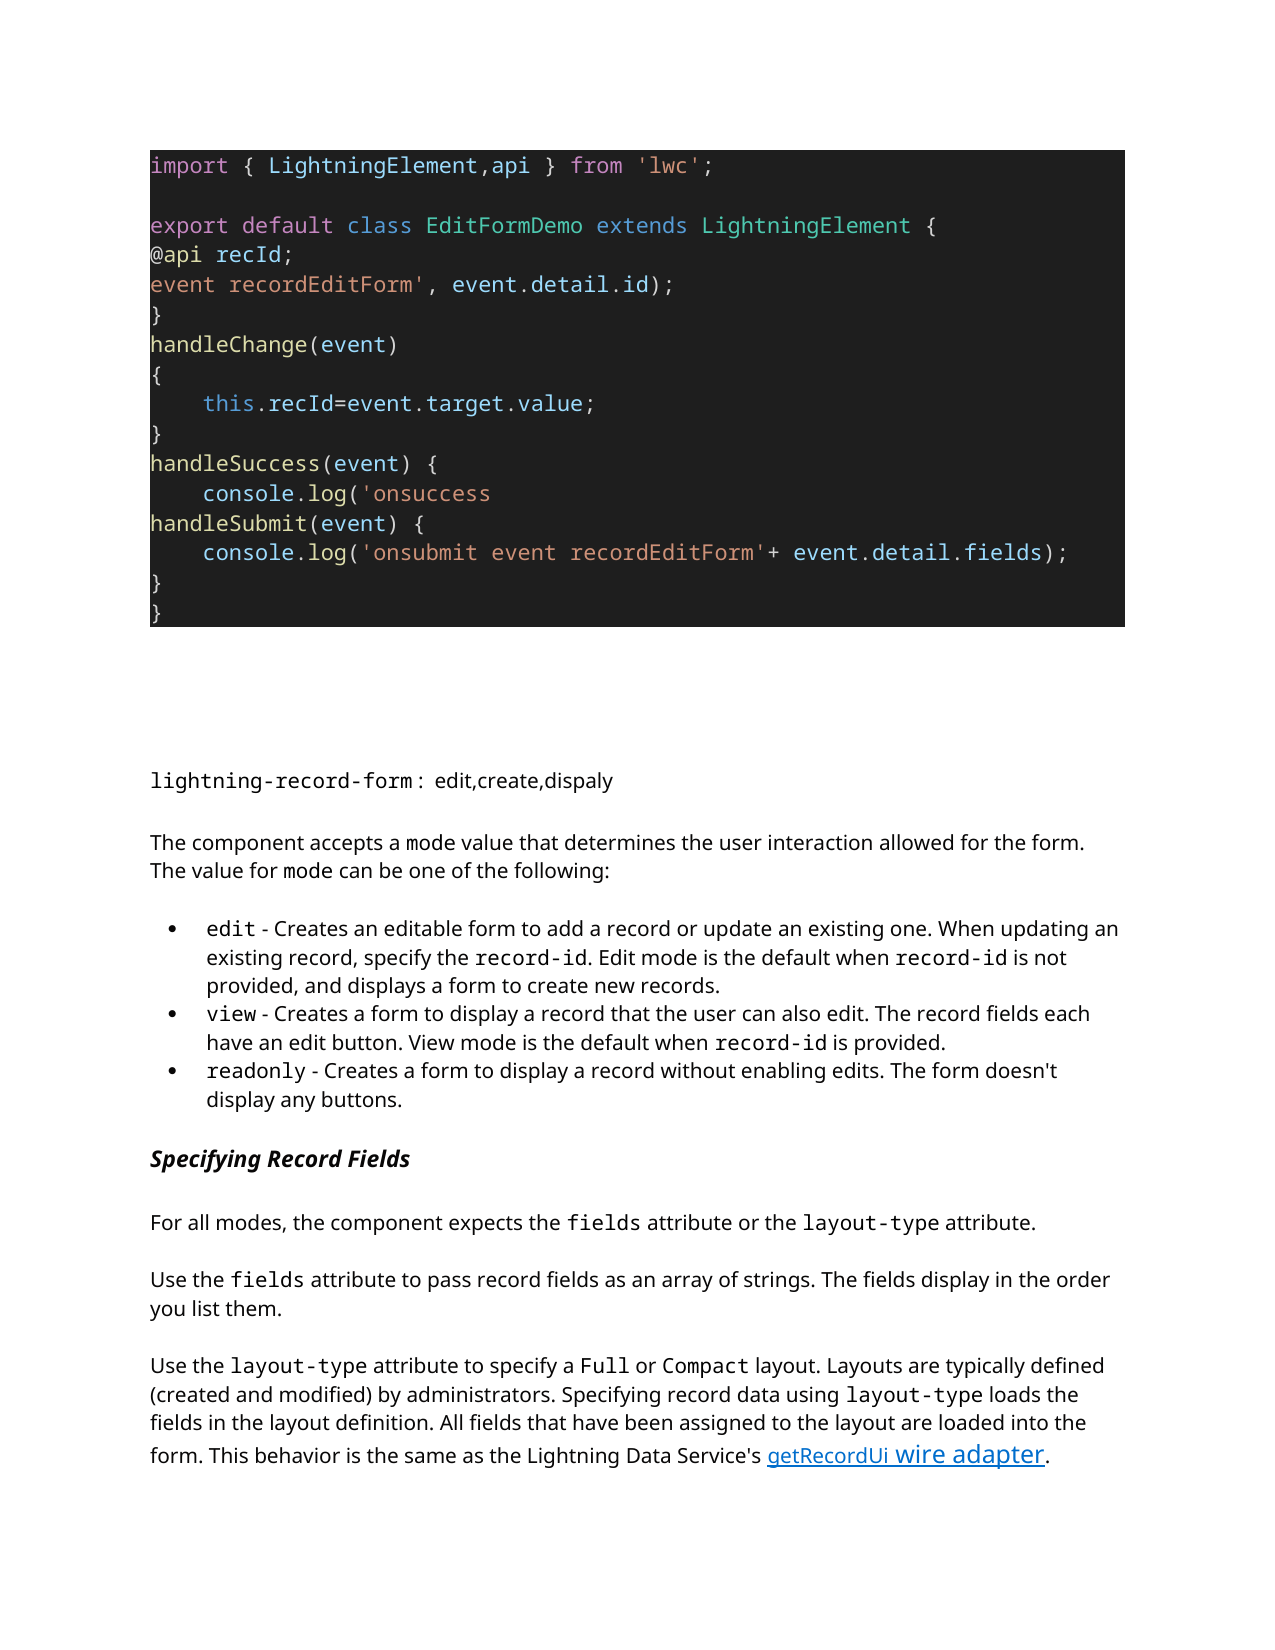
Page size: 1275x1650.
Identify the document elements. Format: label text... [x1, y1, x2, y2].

text } [150, 418, 1125, 448]
text } [150, 567, 1125, 597]
text console.log('onsuccess [150, 478, 1125, 507]
text Use the fields attribute to pass record fields as an array of strings. The fields display in the order you list them. [150, 1265, 1125, 1322]
text For all modes, the component expects the fields attribute or the layout-type attribute. [150, 1208, 1125, 1236]
text this.recId=event.target.value; [150, 388, 1125, 418]
list edit - Creates an editable form to add a record or update an existing one. When updating an existing record, specify the record-id. Edit mode is the default when record-id is not provided, and displays a form to create new records. [169, 914, 1125, 999]
text export default class EditFormDemo extends LightningElement { [150, 209, 1125, 239]
text } [150, 299, 1125, 329]
text import { LightningElement,api } from 'lwc'; [150, 150, 1125, 180]
text console.log('onsubmit event recordEditForm'+ event.detail.fields); [150, 537, 1125, 567]
text Use the layout-type attribute to specify a Full or Compact layout. Layouts are typically defined (created and modified) by administrators. Specifying record data using layout-type loads the fields in the layout definition. All fields that have been assigned to the layout are loaded into the form. This behavior is the same as the Lightning Data Service's getRecordUi wire adapter. [150, 1351, 1125, 1471]
text } [150, 597, 1125, 627]
text lightning-record-form : edit,create,dispaly [150, 766, 1125, 795]
text handleChange(event) [150, 329, 1125, 358]
text The component accepts a mode value that determines the user interaction allowed for the form. The value for mode can be one of the following: [150, 828, 1125, 885]
list readonly - Creates a form to display a record without enabling edits. The form doesn't display any buttons. [169, 1056, 1125, 1113]
text @api recId; [150, 239, 1125, 269]
text { [150, 358, 1125, 388]
text handleSubmit(event) { [150, 507, 1125, 537]
subtitle Specifying Record Fields [150, 1142, 1125, 1174]
text handleSuccess(event) { [150, 448, 1125, 478]
list view - Creates a form to display a record that the user can also edit. The record fields each have an edit button. View mode is the default when record-id is provided. [169, 999, 1125, 1056]
text event recordEditForm', event.detail.id); [150, 269, 1125, 299]
